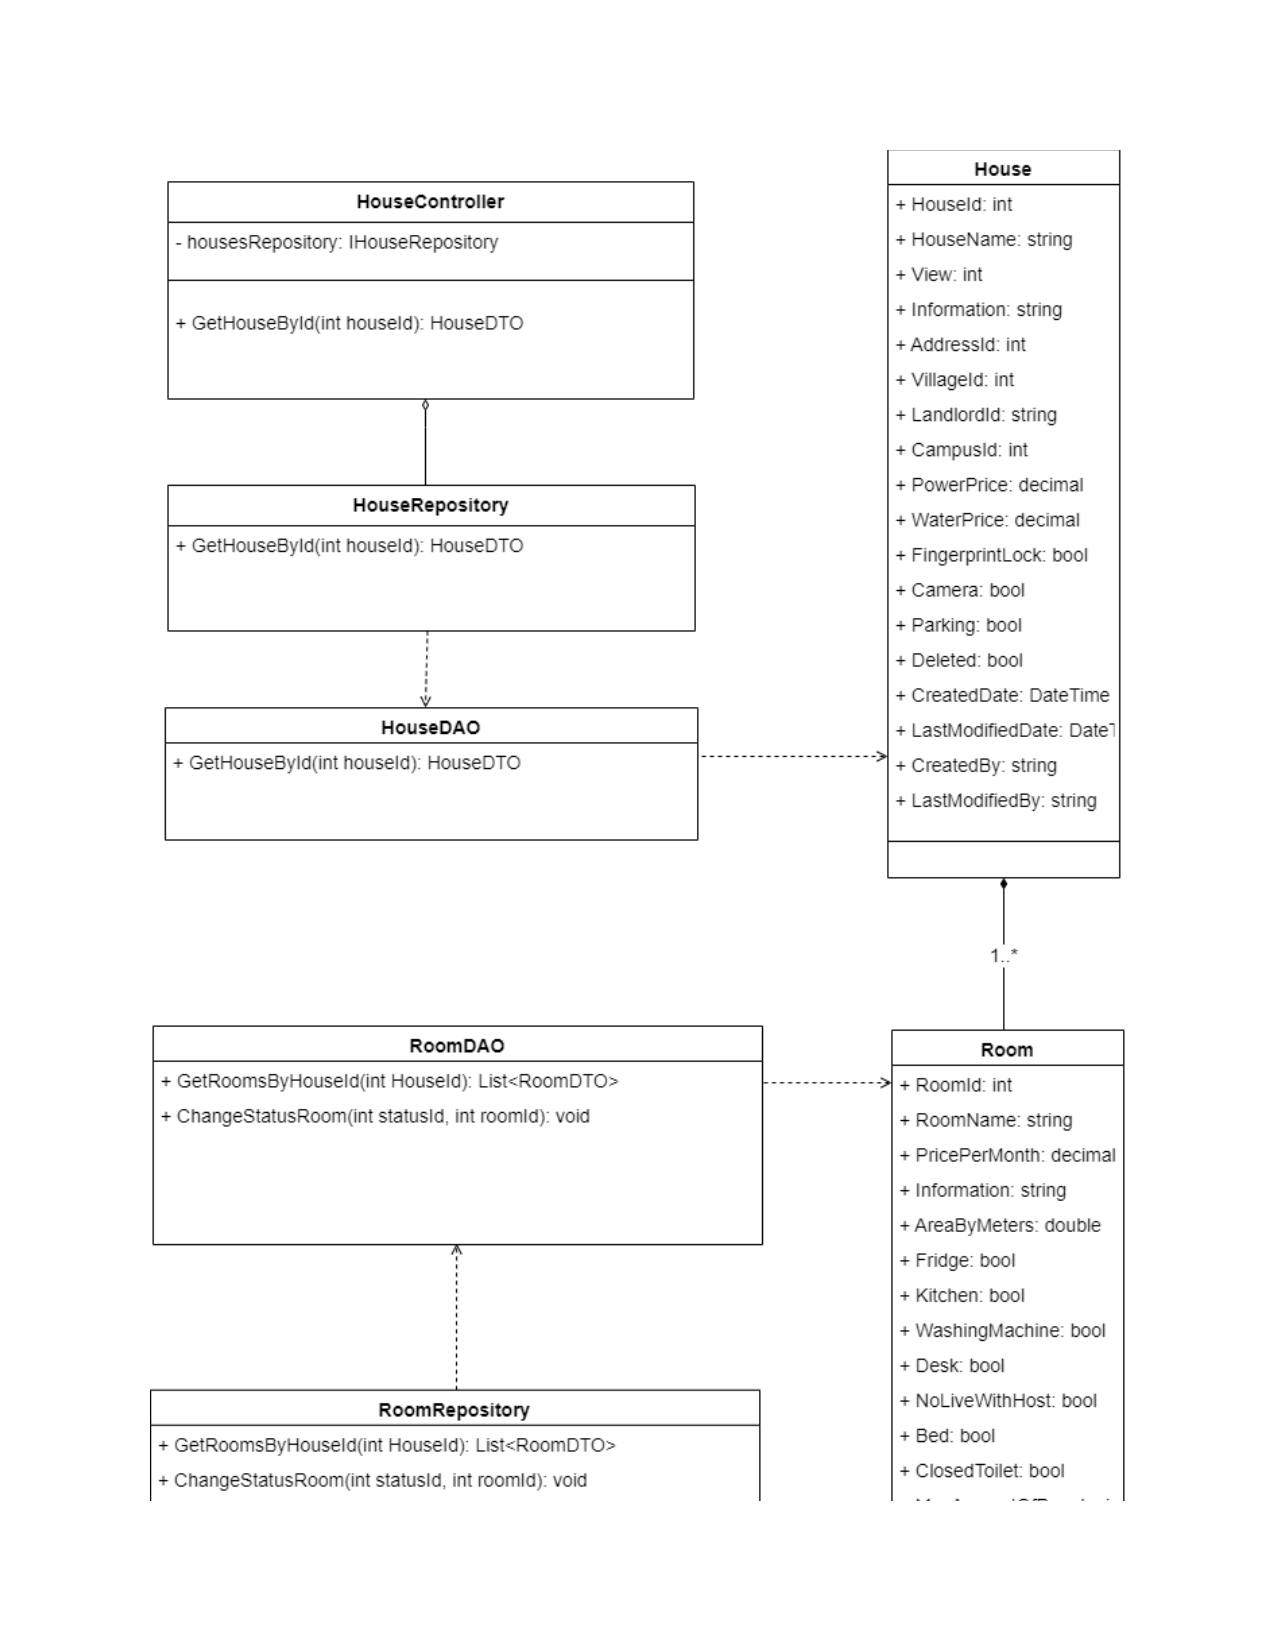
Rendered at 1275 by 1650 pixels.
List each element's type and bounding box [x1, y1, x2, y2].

picture [150, 150, 1125, 1501]
